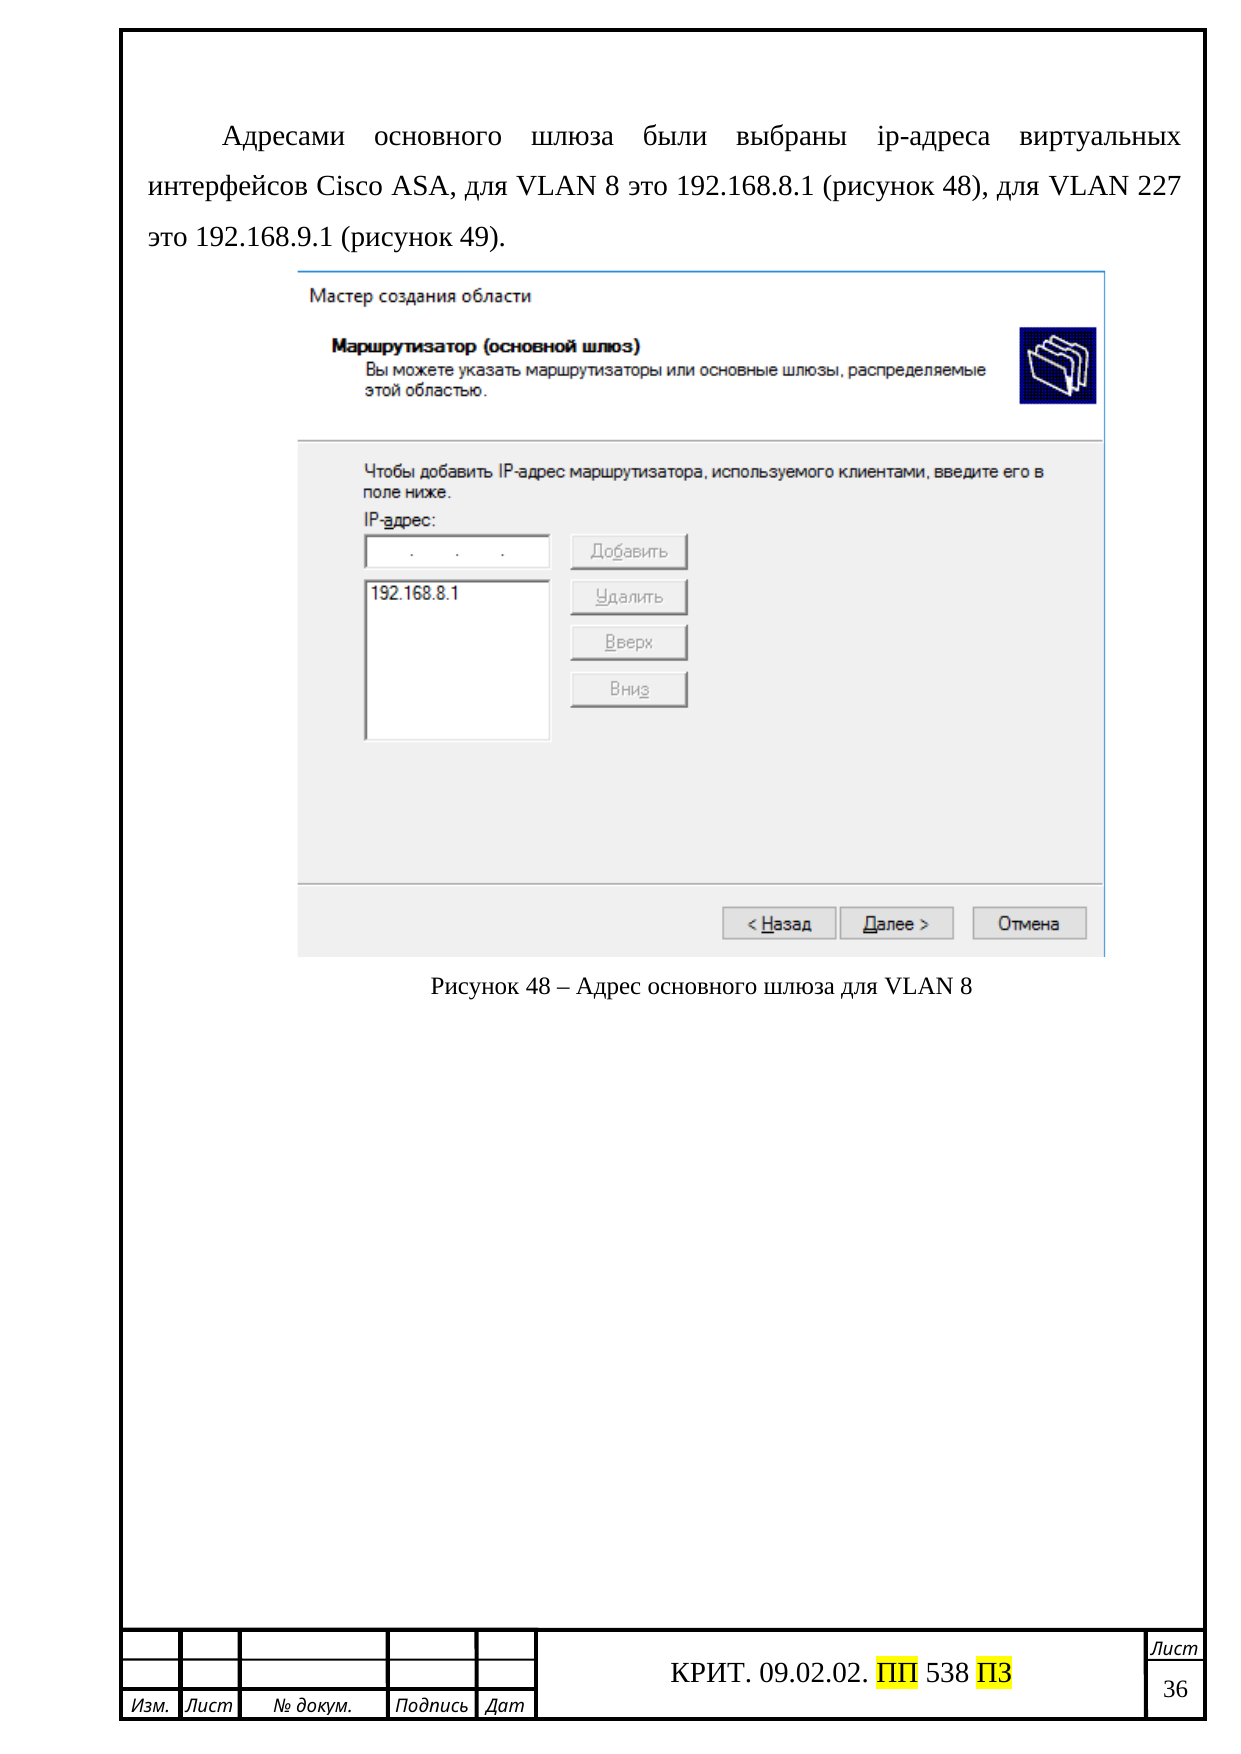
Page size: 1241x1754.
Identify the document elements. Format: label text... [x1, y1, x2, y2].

text Адресами основного шлюза были выбраны ip-адреса виртуальных интерфейсов Cisco ASA, для VLAN 8 это 192.168.8.1 (рисунок 48), для VLAN 227 это 192.168.9.1 (рисунок 49). [148, 118, 1181, 252]
picture [297, 269, 1106, 957]
text Рисунок 48 – Адрес основного шлюза для VLAN 8 [148, 971, 1181, 1000]
